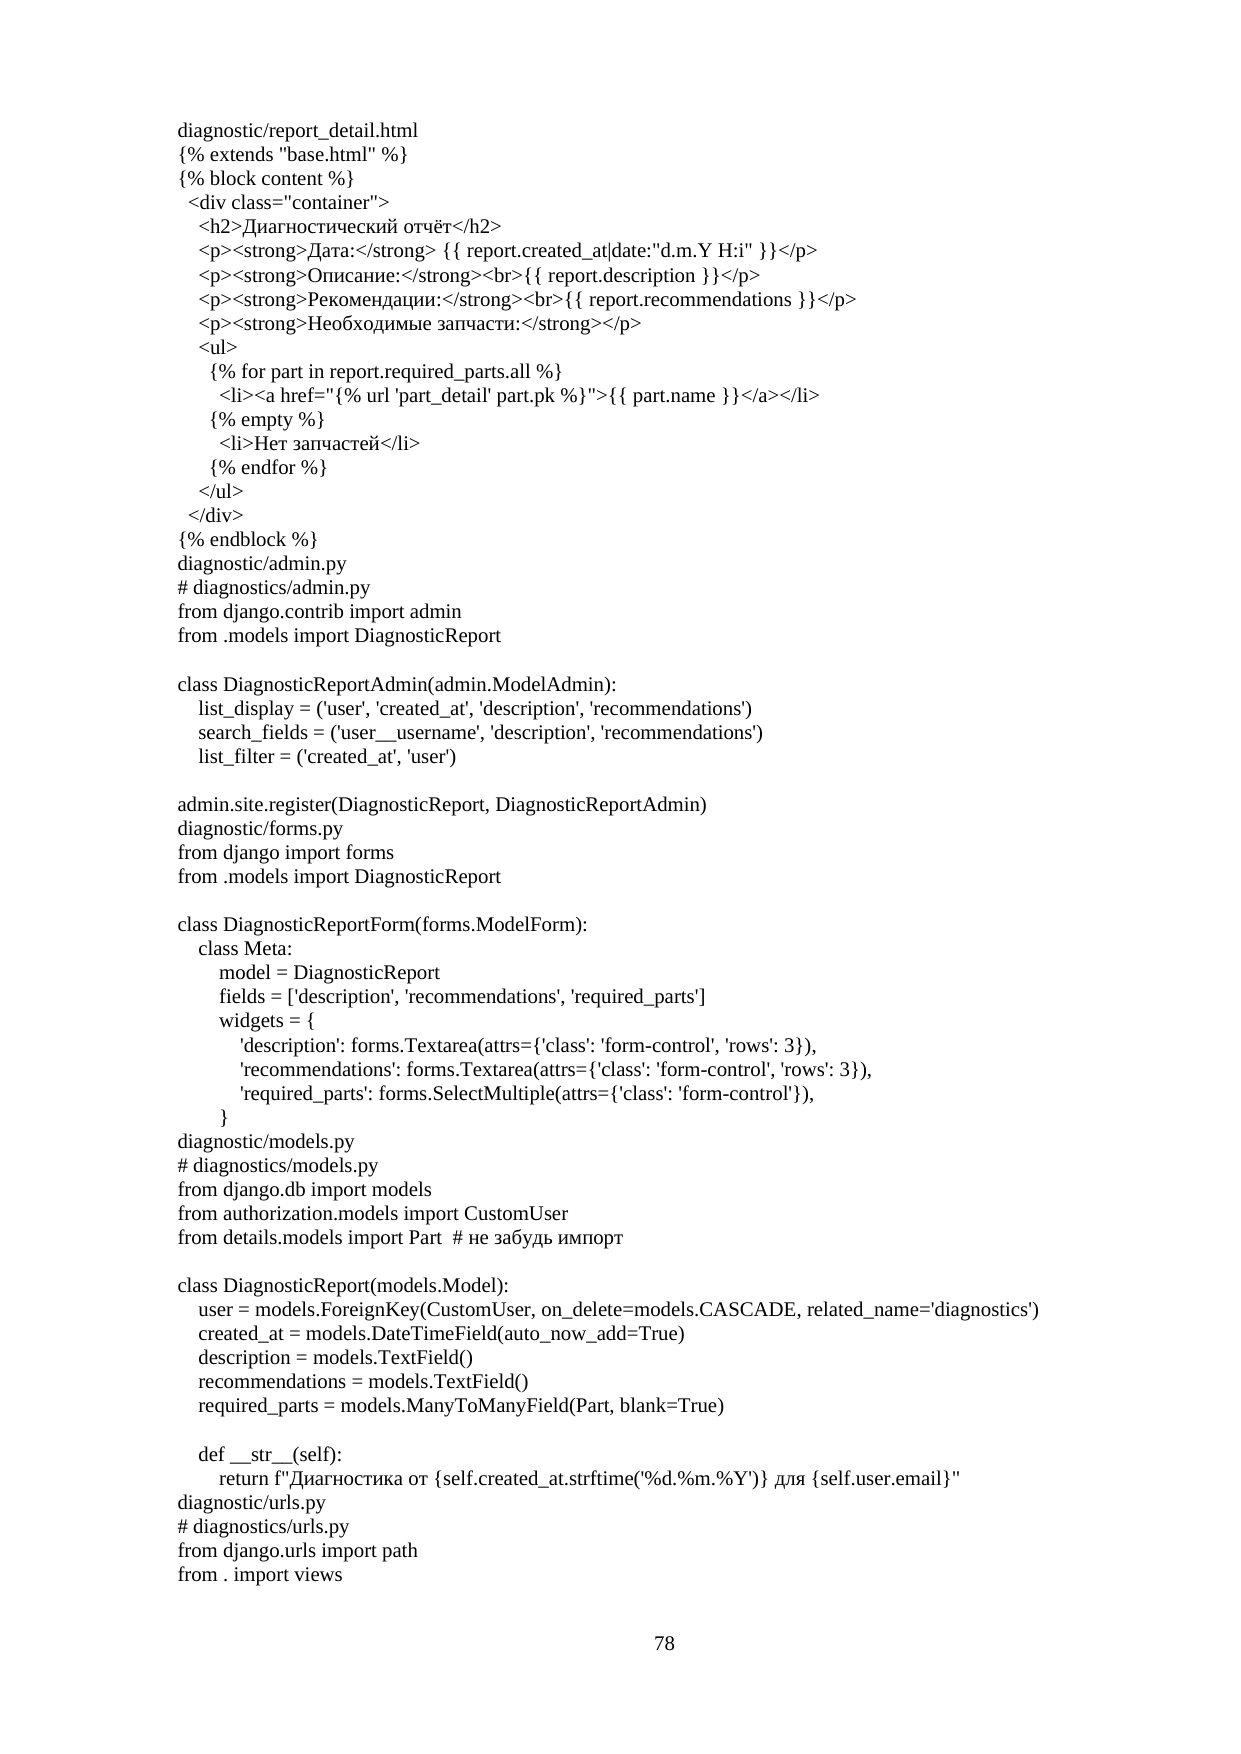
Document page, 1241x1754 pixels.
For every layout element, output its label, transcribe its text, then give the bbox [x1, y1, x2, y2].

text {% extends "base.html" %} {% block content %} <div class="container"> <h2>Диагностический отчёт</h2> <p><strong>Дата:</strong> {{ report.created_at|date:"d.m.Y H:i" }}</p> <p><strong>Описание:</strong><br>{{ report.description }}</p> <p><strong>Рекомендации:</strong><br>{{ report.recommendations }}</p> <p><strong>Необходимые запчасти:</strong></p> <ul> {% for part in report.required_parts.all %} <li><a href="{% url 'part_detail' part.pk %}">{{ part.name }}</a></li> {% empty %} <li>Нет запчастей</li> {% endfor %} </ul> </div> {% endblock %} [177, 142, 1152, 551]
text diagnostic/admin.py [177, 551, 1152, 575]
text from django import forms from .models import DiagnosticReport class DiagnosticReportForm(forms.ModelForm): class Meta: model = DiagnosticReport fields = ['description', 'recommendations', 'required_parts'] widgets = { 'description': forms.Textarea(attrs={'class': 'form-control', 'rows': 3}), 'recommendations': forms.Textarea(attrs={'class': 'form-control', 'rows': 3}), 'required_parts': forms.SelectMultiple(attrs={'class': 'form-control'}), } [177, 840, 1152, 1129]
text # diagnostics/models.py from django.db import models from authorization.models import CustomUser from details.models import Part # не забудь импорт class DiagnosticReport(models.Model): user = models.ForeignKey(CustomUser, on_delete=models.CASCADE, related_name='diagnostics') created_at = models.DateTimeField(auto_now_add=True) description = models.TextField() recommendations = models.TextField() required_parts = models.ManyToManyField(Part, blank=True) def __str__(self): return f"Диагностика от {self.created_at.strftime('%d.%m.%Y')} для {self.user.email}" [177, 1153, 1152, 1490]
text # diagnostics/admin.py from django.contrib import admin from .models import DiagnosticReport class DiagnosticReportAdmin(admin.ModelAdmin): list_display = ('user', 'created_at', 'description', 'recommendations') search_fields = ('user__username', 'description', 'recommendations') list_filter = ('created_at', 'user') admin.site.register(DiagnosticReport, DiagnosticReportAdmin) [177, 575, 1152, 816]
text diagnostic/urls.py [177, 1490, 1152, 1514]
text diagnostic/forms.py [177, 816, 1152, 840]
text diagnostic/report_detail.html [177, 118, 1152, 142]
text diagnostic/models.py [177, 1129, 1152, 1153]
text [177, 1514, 1152, 1610]
